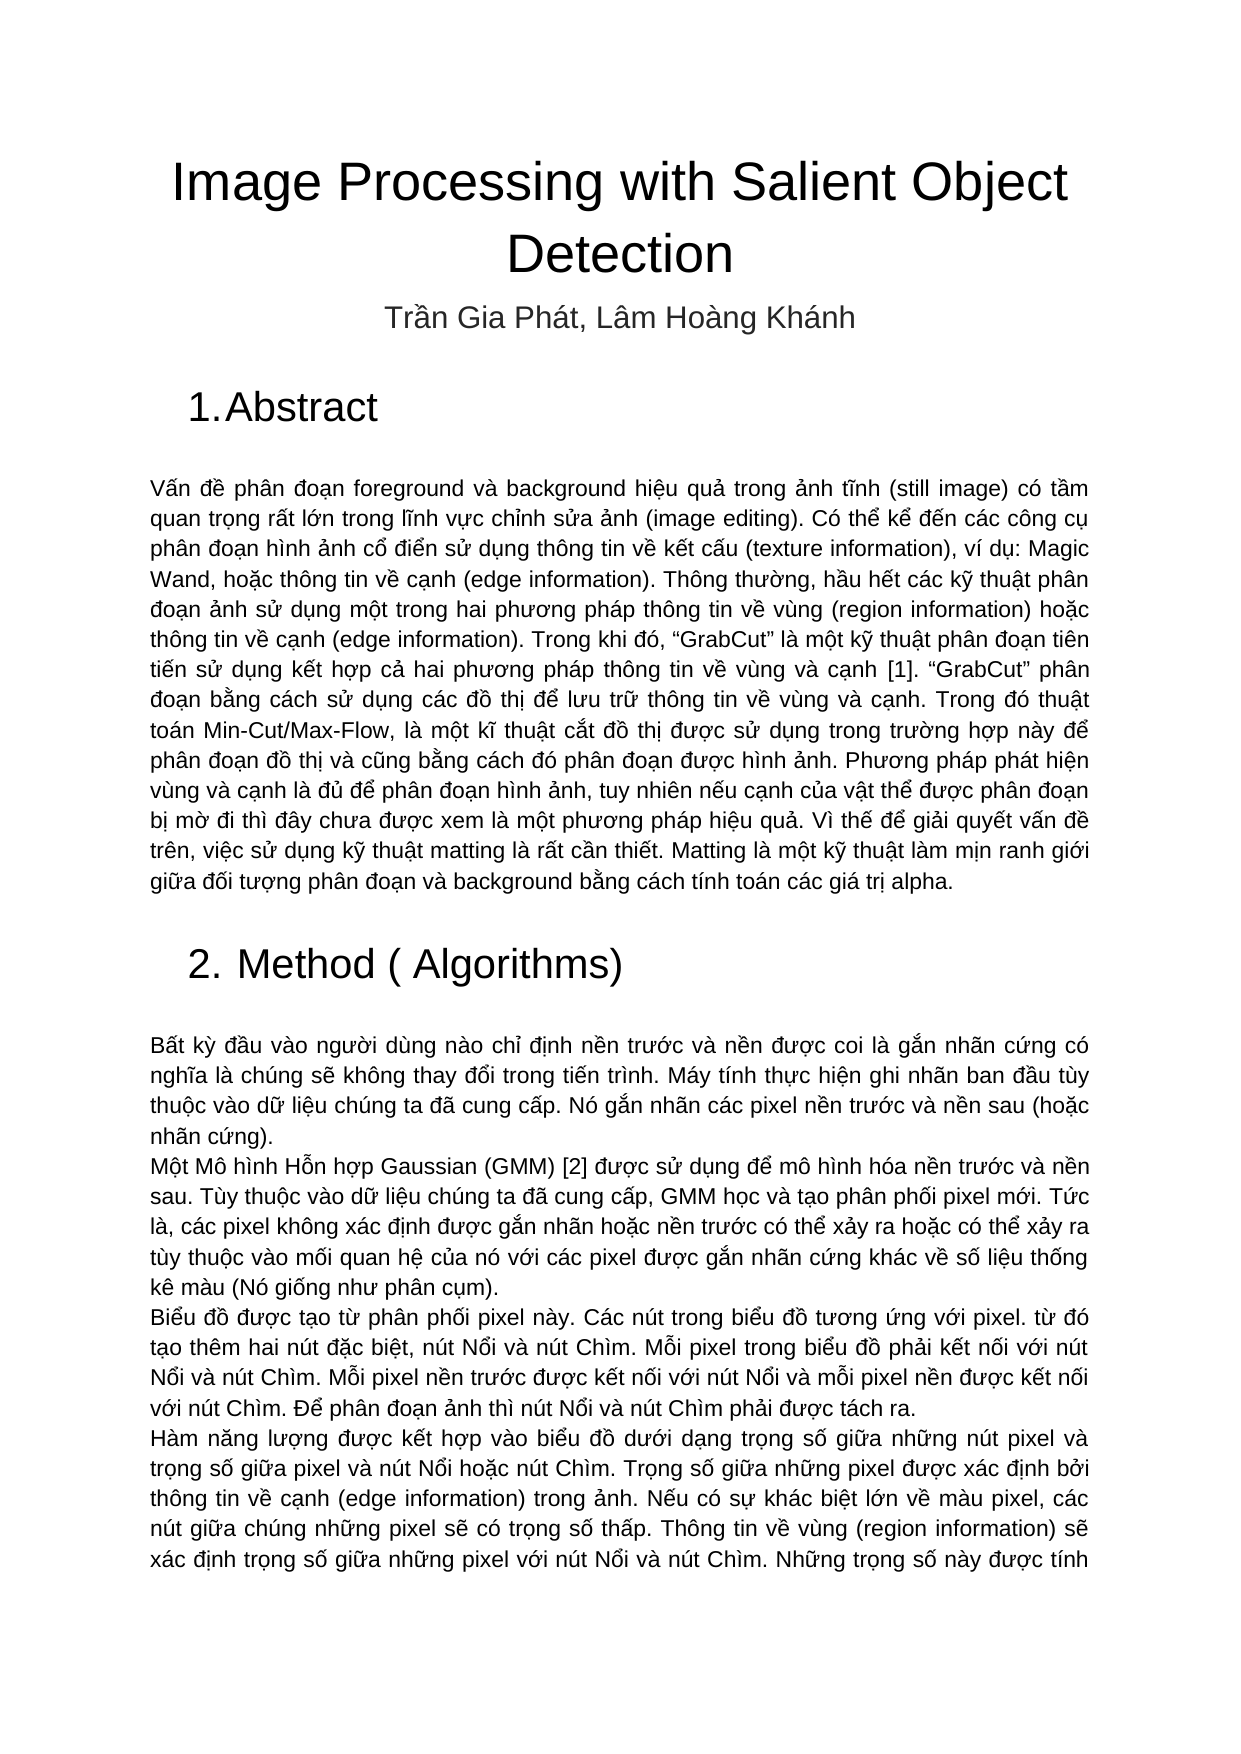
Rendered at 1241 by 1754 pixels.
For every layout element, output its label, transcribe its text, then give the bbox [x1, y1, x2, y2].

text Bất kỳ đầu vào người dùng nào chỉ định nền trước và nền được coi là gắn nhãn cứng có nghĩa là chúng sẽ không thay đổi trong tiến trình. Máy tính thực hiện ghi nhãn ban đầu tùy thuộc vào dữ liệu chúng ta đã cung cấp. Nó gắn nhãn các pixel nền trước và nền sau (hoặc nhãn cứng). [150, 1032, 1090, 1149]
subtitle Trần Gia Phát, Lâm Hoàng Khánh [150, 299, 1090, 335]
text Một Mô hình Hỗn hợp Gaussian (GMM) [2] được sử dụng để mô hình hóa nền trước và nền sau. Tùy thuộc vào dữ liệu chúng ta đã cung cấp, GMM học và tạo phân phối pixel mới. Tức là, các pixel không xác định được gắn nhãn hoặc nền trước có thể xảy ra hoặc có thể xảy ra tùy thuộc vào mối quan hệ của nó với các pixel được gắn nhãn cứng khác về số liệu thống kê màu (Nó giống như phân cụm). [150, 1153, 1090, 1300]
subtitle Abstract [187, 382, 1090, 430]
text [150, 1425, 1090, 1572]
text Biểu đồ được tạo từ phân phối pixel này. Các nút trong biểu đồ tương ứng với pixel. từ đó tạo thêm hai nút đặc biệt, nút Nổi và nút Chìm. Mỗi pixel trong biểu đồ phải kết nối với nút Nổi và nút Chìm. Mỗi pixel nền trước được kết nối với nút Nổi và mỗi pixel nền được kết nối với nút Chìm. Để phân đoạn ảnh thì nút Nổi và nút Chìm phải được tách ra. [150, 1304, 1090, 1421]
text Vấn đề phân đoạn foreground và background hiệu quả trong ảnh tĩnh (still image) có tầm quan trọng rất lớn trong lĩnh vực chỉnh sửa ảnh (image editing). Có thể kể đến các công cụ phân đoạn hình ảnh cổ điển sử dụng thông tin về kết cấu (texture information), ví dụ: Magic Wand, hoặc thông tin về cạnh (edge information). Thông thường, hầu hết các kỹ thuật phân đoạn ảnh sử dụng một trong hai phương pháp thông tin về vùng (region information) hoặc thông tin về cạnh (edge information). Trong khi đó, “GrabCut” là một kỹ thuật phân đoạn tiên tiến sử dụng kết hợp cả hai phương pháp thông tin về vùng và cạnh [1]. “GrabCut” phân đoạn bằng cách sử dụng các đồ thị để lưu trữ thông tin về vùng và cạnh. Trong đó thuật toán Min-Cut/Max-Flow, là một kĩ thuật cắt đồ thị được sử dụng trong trường hợp này để phân đoạn đồ thị và cũng bằng cách đó phân đoạn được hình ảnh. Phương pháp phát hiện vùng và cạnh là đủ để phân đoạn hình ảnh, tuy nhiên nếu cạnh của vật thể được phân đoạn bị mờ đi thì đây chưa được xem là một phương pháp hiệu quả. Vì thế để giải quyết vấn đề trên, việc sử dụng kỹ thuật matting là rất cần thiết. Matting là một kỹ thuật làm mịn ranh giới giữa đối tượng phân đoạn và background bằng cách tính toán các giá trị alpha. [150, 475, 1090, 894]
title Image Processing with Salient Object Detection [150, 150, 1090, 284]
subtitle Method ( Algorithms) [187, 939, 1090, 987]
